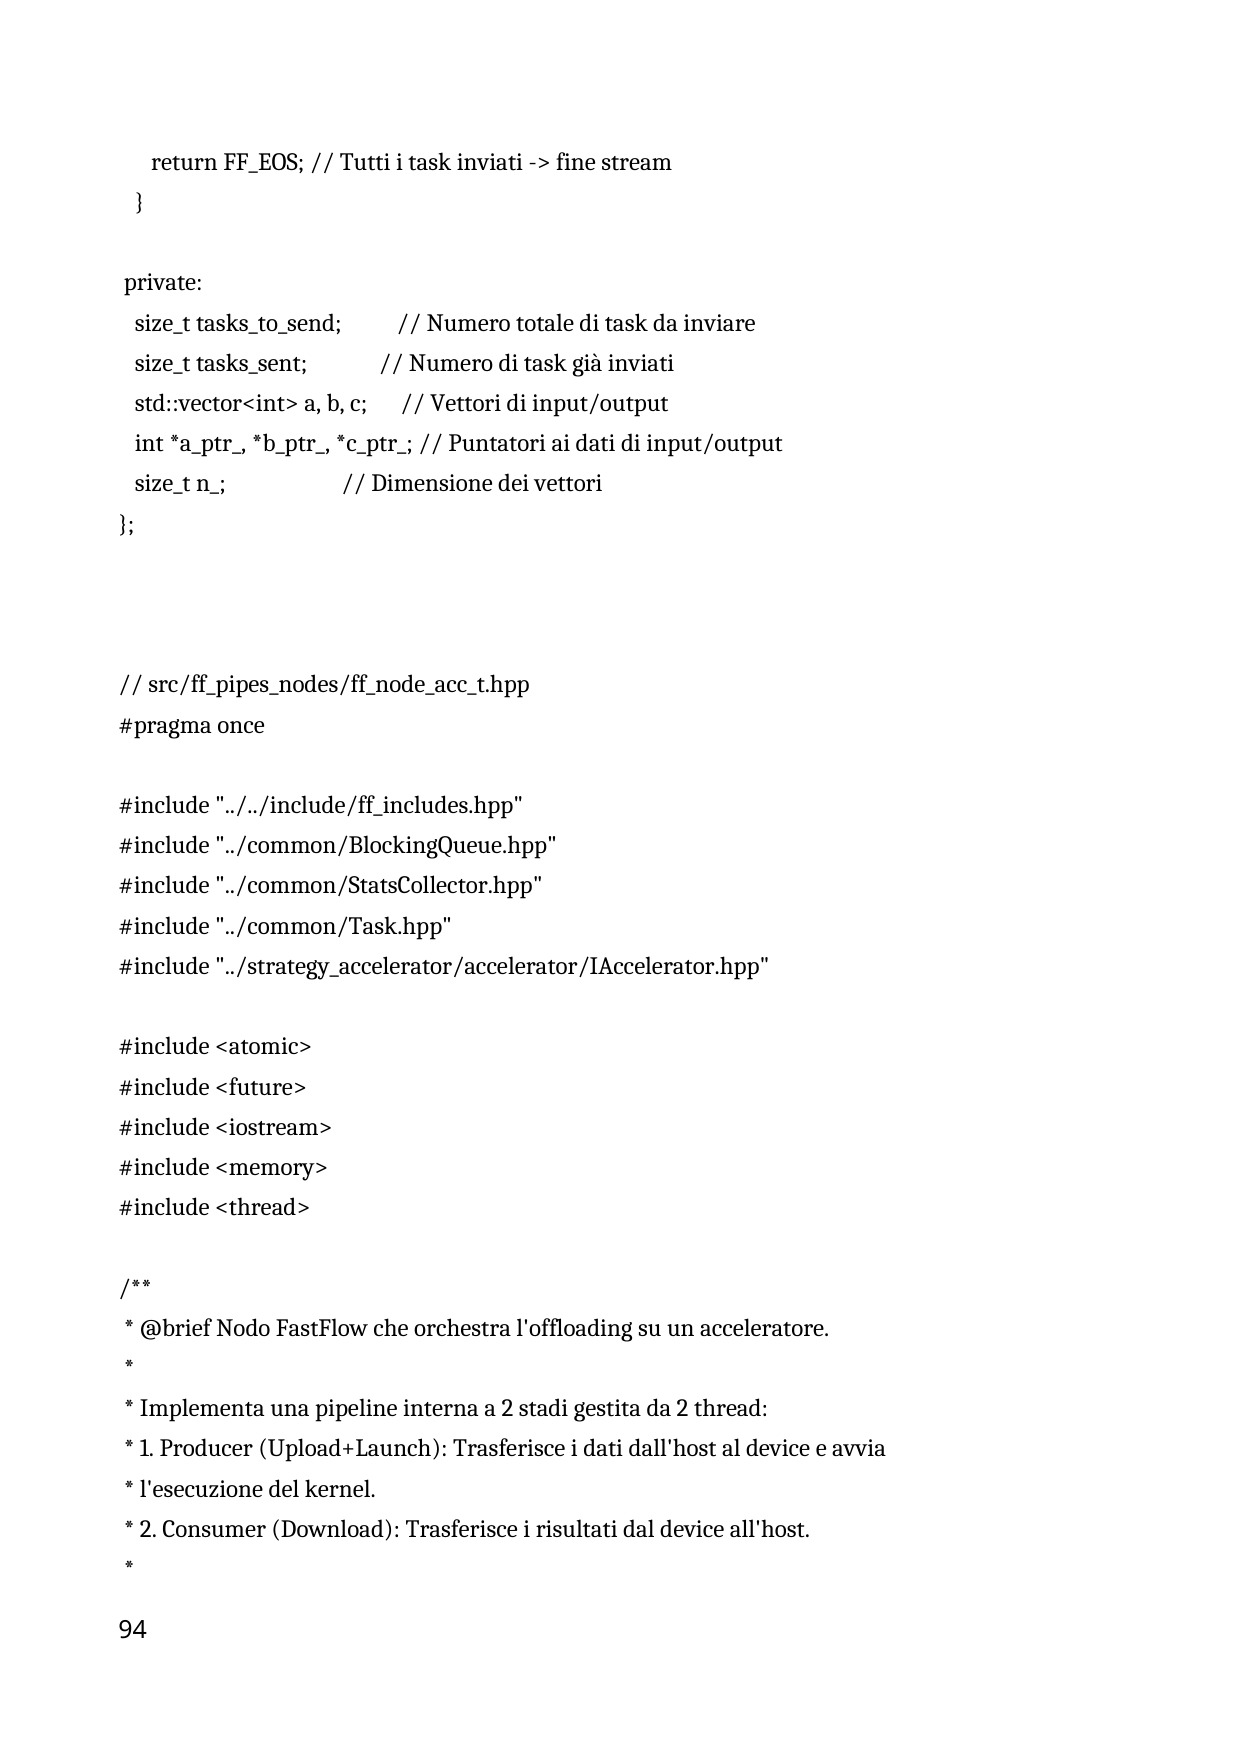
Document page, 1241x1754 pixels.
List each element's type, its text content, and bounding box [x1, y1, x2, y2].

text * l'esecuzione del kernel. [118, 1474, 1122, 1503]
text int *a_ptr_, *b_ptr_, *c_ptr_; // Puntatori ai dati di input/output [118, 429, 1122, 458]
text size_t tasks_to_send; // Numero totale di task da inviare [118, 308, 1122, 337]
text #include <thread> [118, 1193, 1122, 1222]
text /** [118, 1273, 1122, 1302]
text std::vector<int> a, b, c; // Vettori di input/output [118, 389, 1122, 418]
text }; [118, 509, 1122, 538]
text #include <iostream> [118, 1113, 1122, 1141]
text private: [118, 268, 1122, 297]
text #include <atomic> [118, 1032, 1122, 1061]
text #include "../common/BlockingQueue.hpp" [118, 831, 1122, 860]
text * @brief Nodo FastFlow che orchestra l'offloading su un acceleratore. [118, 1314, 1122, 1342]
text #include "../../include/ff_includes.hpp" [118, 791, 1122, 820]
text * 1. Producer (Upload+Launch): Trasferisce i dati dall'host al device e avvia [118, 1434, 1122, 1463]
text * Implementa una pipeline interna a 2 stadi gestita da 2 thread: [118, 1394, 1122, 1423]
text * 2. Consumer (Download): Trasferisce i risultati dal device all'host. [118, 1515, 1122, 1543]
text } [118, 188, 1122, 217]
text #include <memory> [118, 1153, 1122, 1182]
text // src/ff_pipes_nodes/ff_node_acc_t.hpp [118, 670, 1122, 699]
text return FF_EOS; // Tutti i task inviati -> fine stream [118, 148, 1122, 176]
text size_t n_; // Dimensione dei vettori [118, 469, 1122, 498]
text #include <future> [118, 1072, 1122, 1101]
text * [118, 1555, 1122, 1584]
text #include "../common/StatsCollector.hpp" [118, 871, 1122, 900]
text #include "../common/Task.hpp" [118, 912, 1122, 940]
text #pragma once [118, 711, 1122, 739]
text #include "../strategy_accelerator/accelerator/IAccelerator.hpp" [118, 952, 1122, 981]
text size_t tasks_sent; // Numero di task già inviati [118, 349, 1122, 377]
text * [118, 1354, 1122, 1383]
